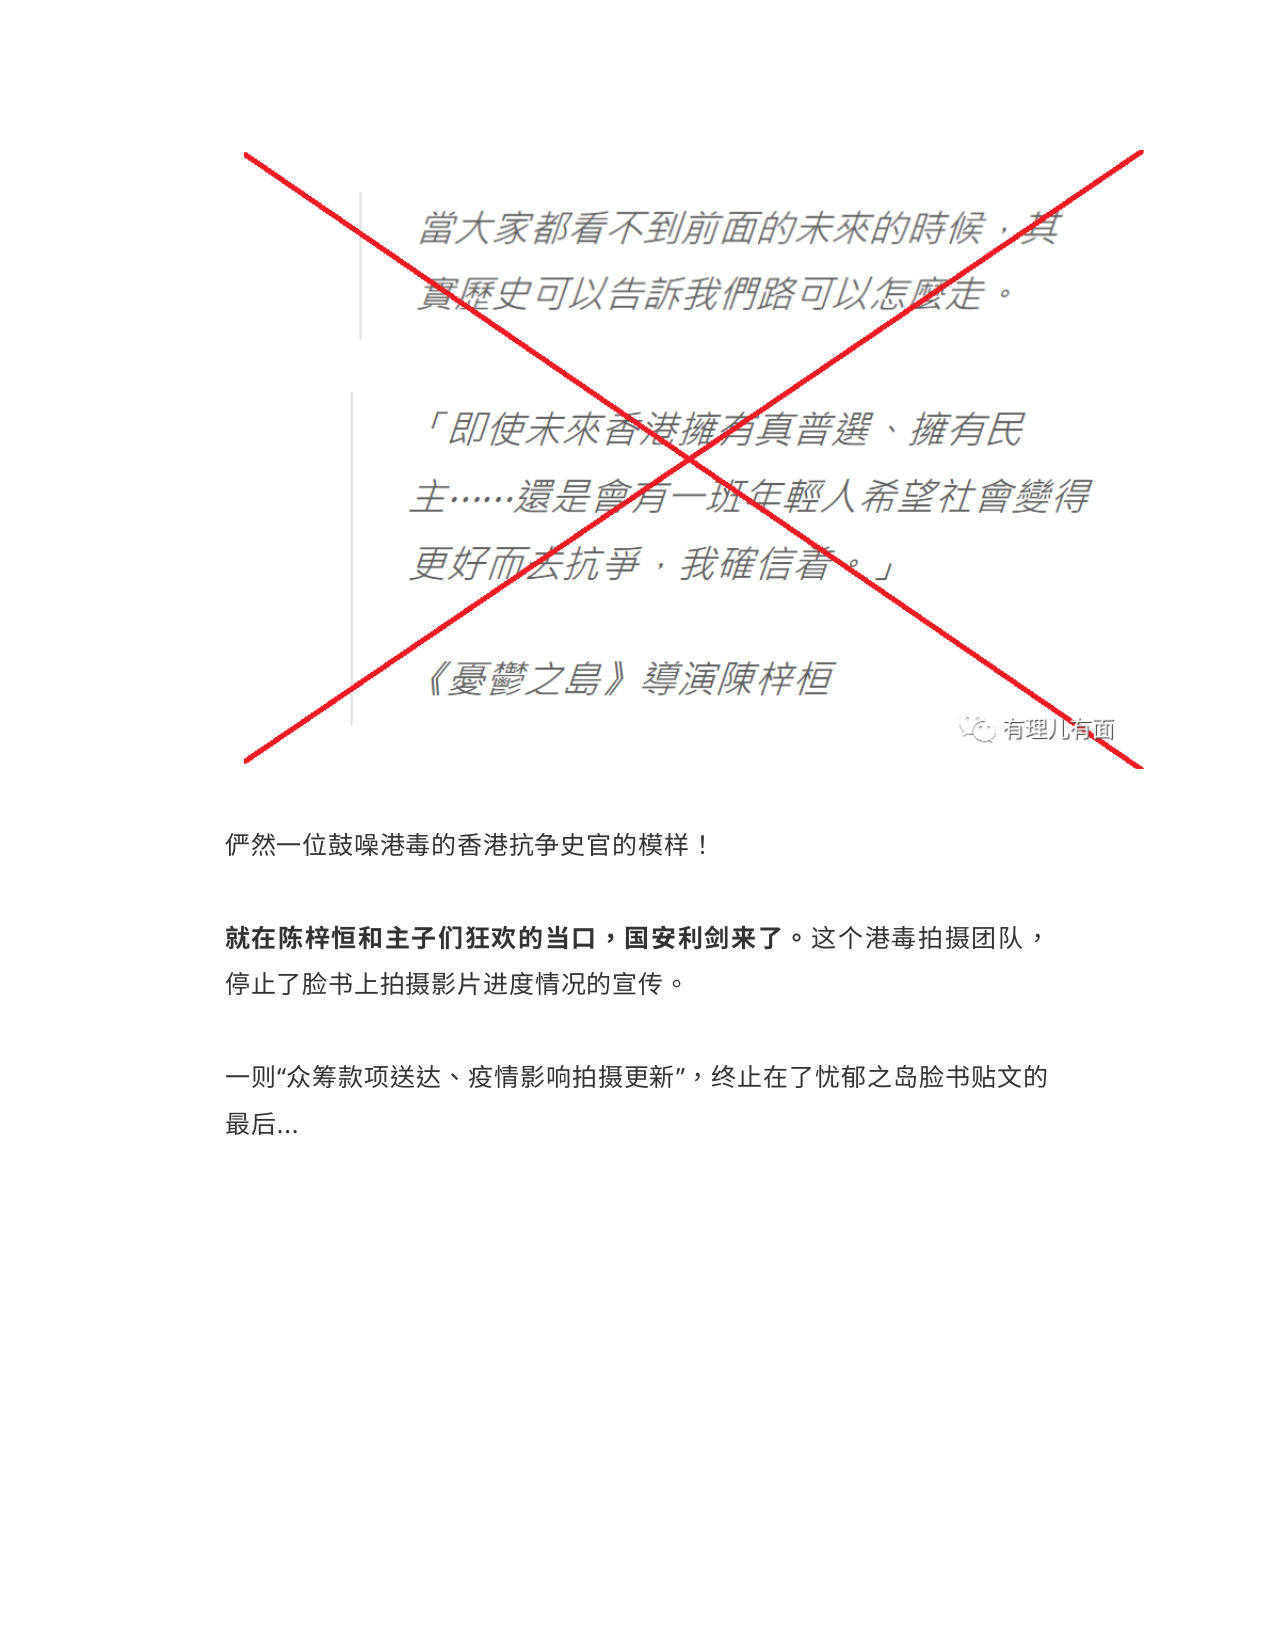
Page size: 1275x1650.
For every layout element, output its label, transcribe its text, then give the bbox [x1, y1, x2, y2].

picture [243, 150, 1144, 769]
text 俨然一位鼓噪港毒的香港抗争史官的模样！ [225, 815, 1050, 862]
text 就在陈梓恒和主子们狂欢的当口，国安利剑来了。这个港毒拍摄团队，停止了脸书上拍摄影片进度情况的宣传。 [225, 908, 1050, 1001]
text 一则“众筹款项送达、疫情影响拍摄更新”，终止在了忧郁之岛脸书贴文的最后... [225, 1048, 1050, 1141]
